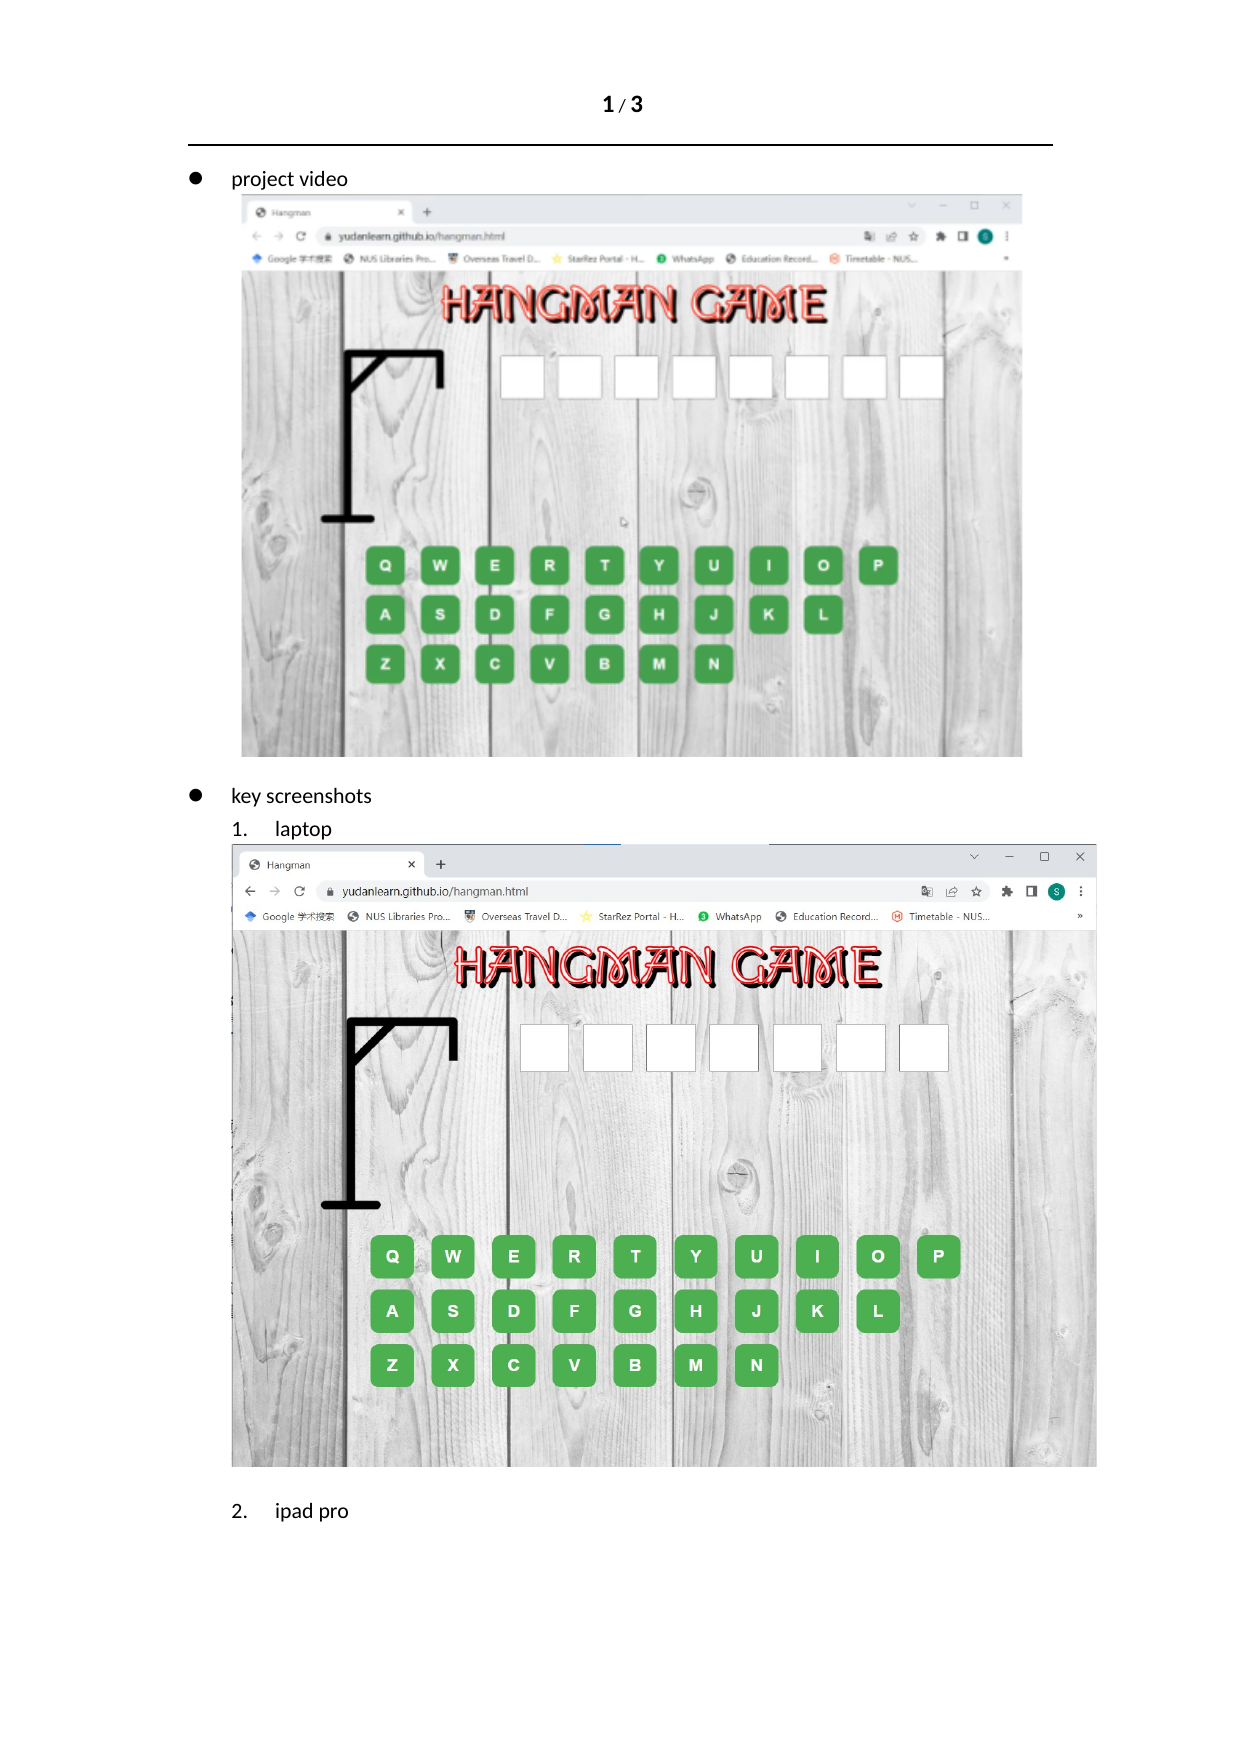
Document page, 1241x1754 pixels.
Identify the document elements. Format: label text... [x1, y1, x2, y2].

list key screenshots [187, 779, 1053, 812]
list ipad pro [231, 1494, 1053, 1527]
list project video [187, 162, 1053, 194]
picture [231, 844, 1097, 1467]
list laptop [231, 812, 1053, 844]
